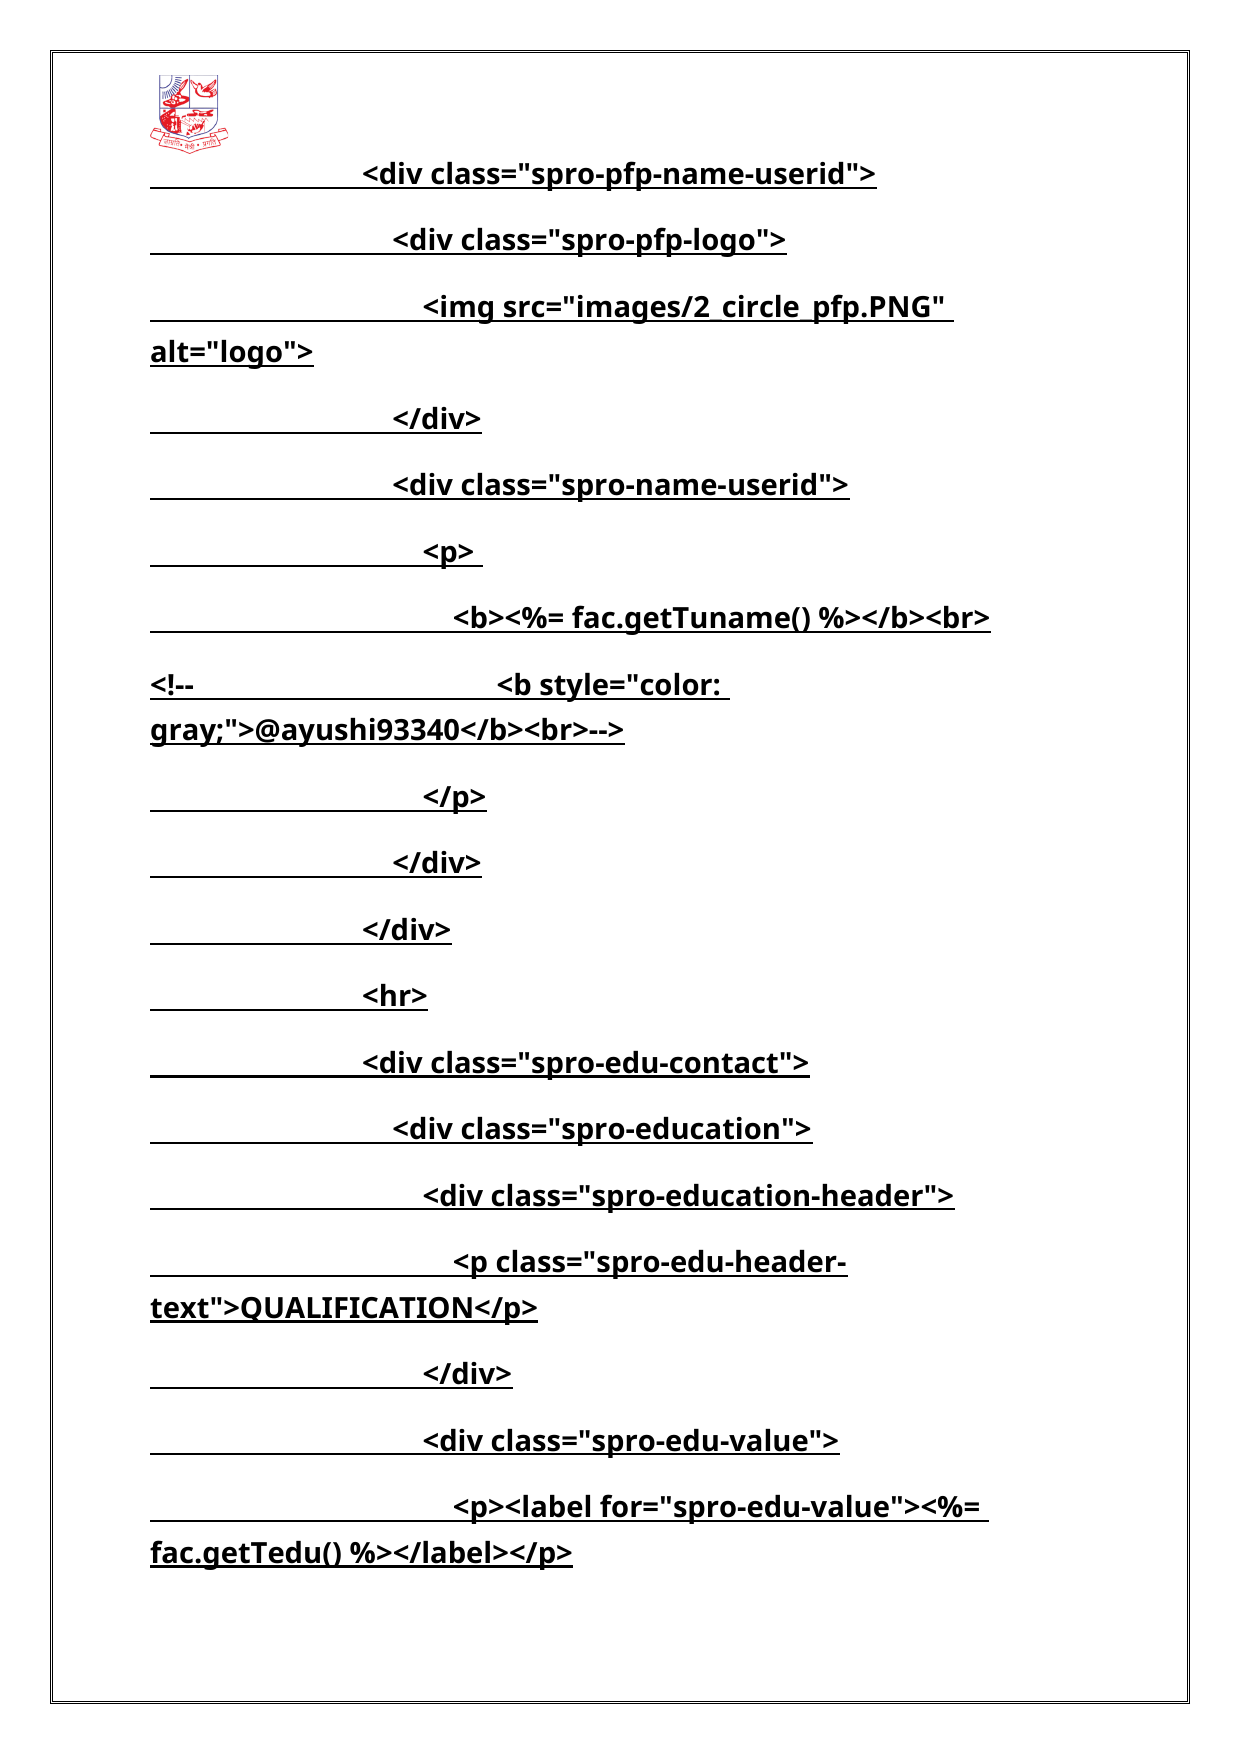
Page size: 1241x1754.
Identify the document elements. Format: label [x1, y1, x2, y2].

picture [150, 75, 229, 154]
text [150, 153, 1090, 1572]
